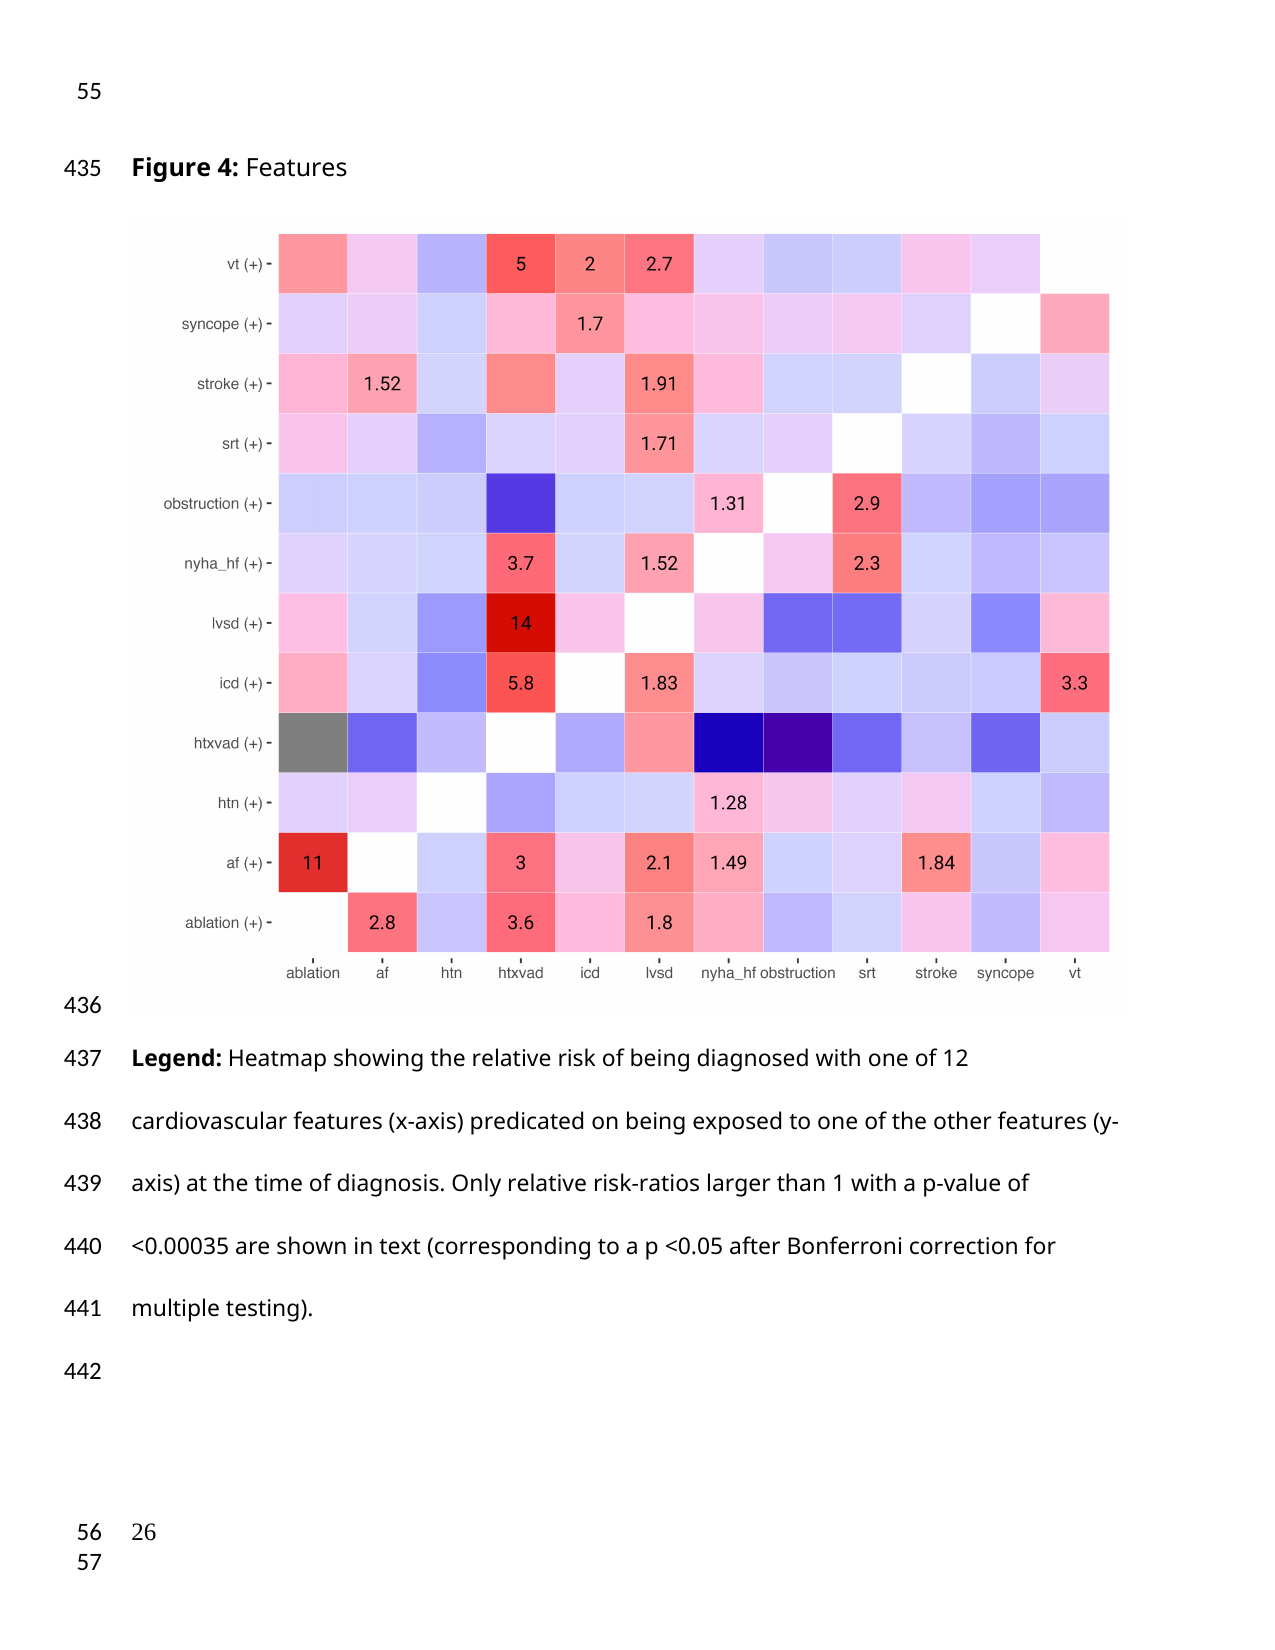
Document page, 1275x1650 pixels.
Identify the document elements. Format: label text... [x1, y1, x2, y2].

text Legend: Heatmap showing the relative risk of being diagnosed with one of 12 cardiovascular features (x-axis) predicated on being exposed to one of the other features (y-axis) at the time of diagnosis. Only relative risk-ratios larger than 1 with a p-value of <0.00035 are shown in text (corresponding to a p <0.05 after Bonferroni correction for multiple testing). [131, 1042, 1125, 1323]
picture [131, 218, 1125, 1014]
text Figure 4: Features [131, 150, 1125, 184]
